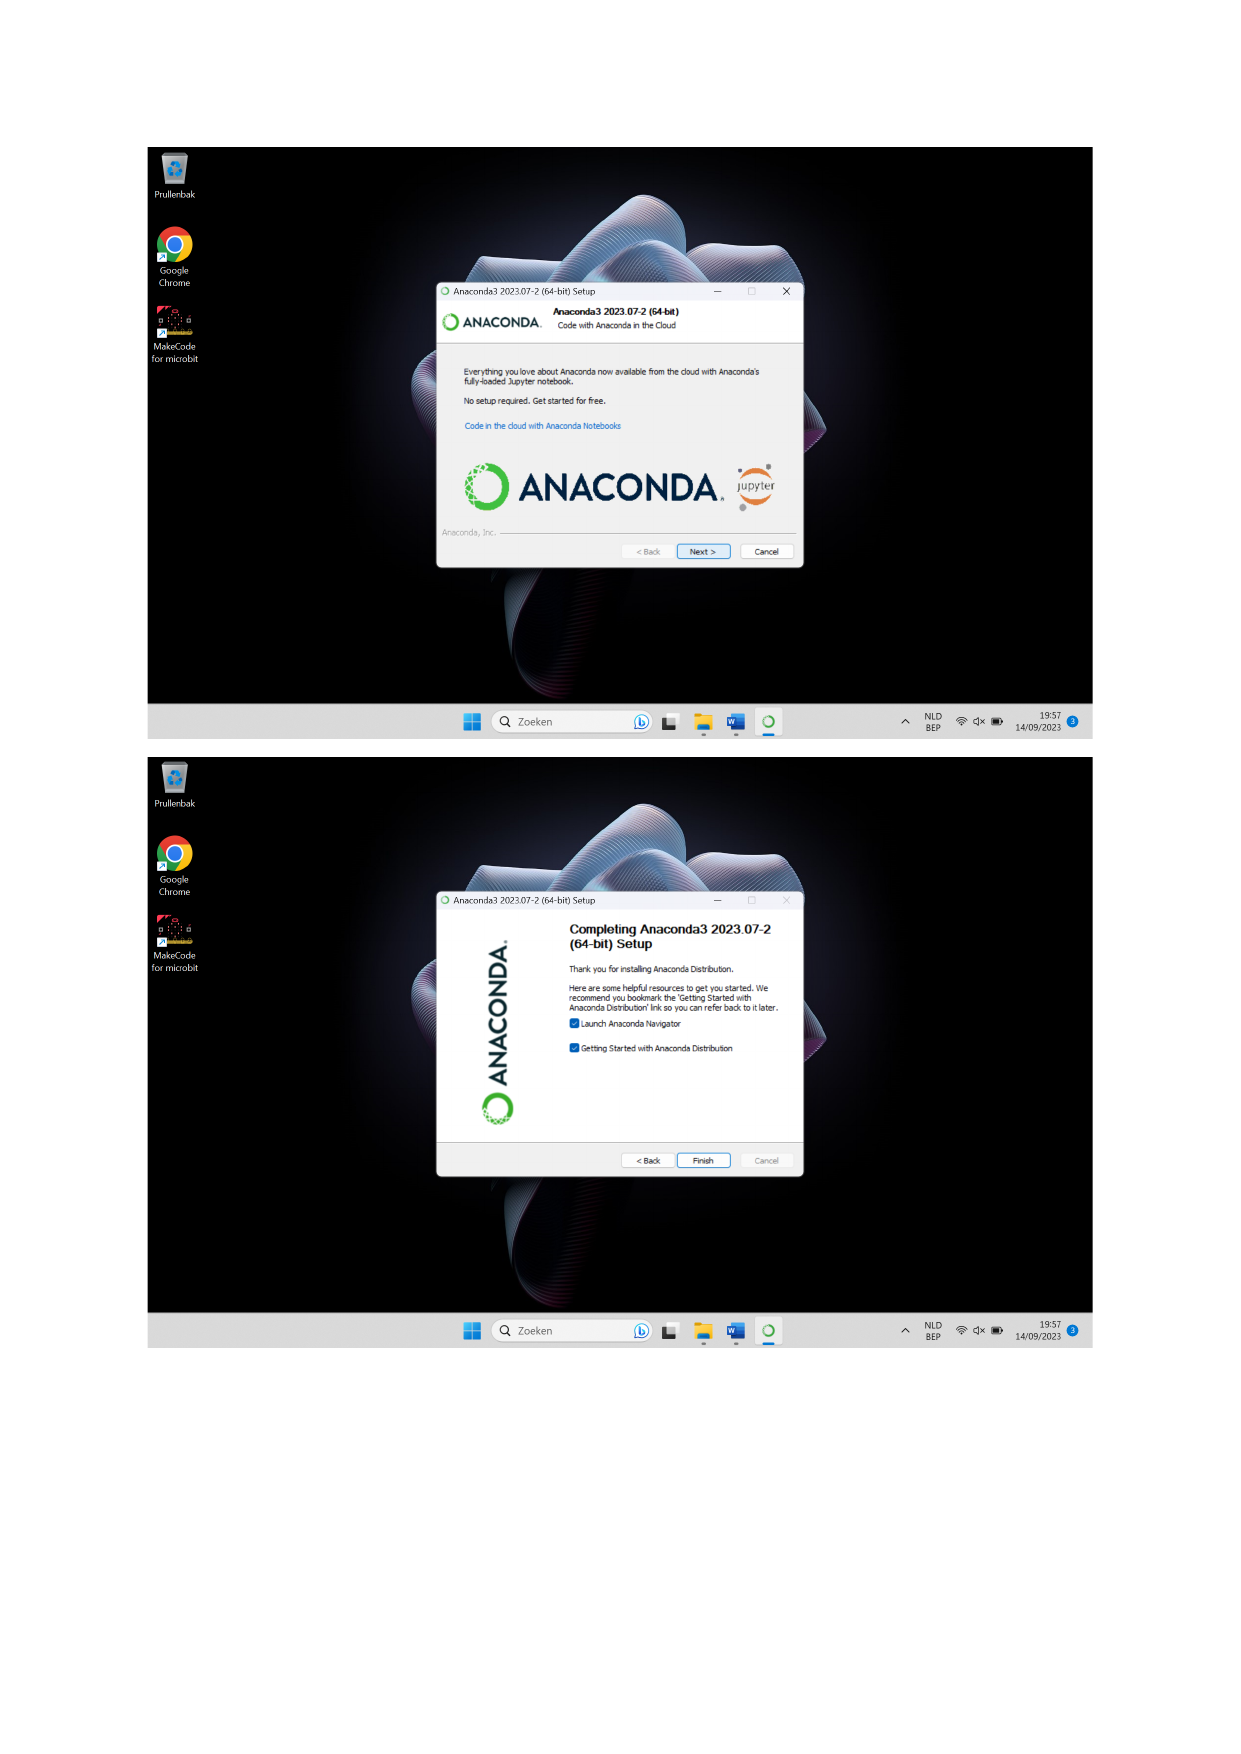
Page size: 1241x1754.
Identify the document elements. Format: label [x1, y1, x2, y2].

picture [147, 757, 1093, 1348]
picture [147, 147, 1093, 739]
